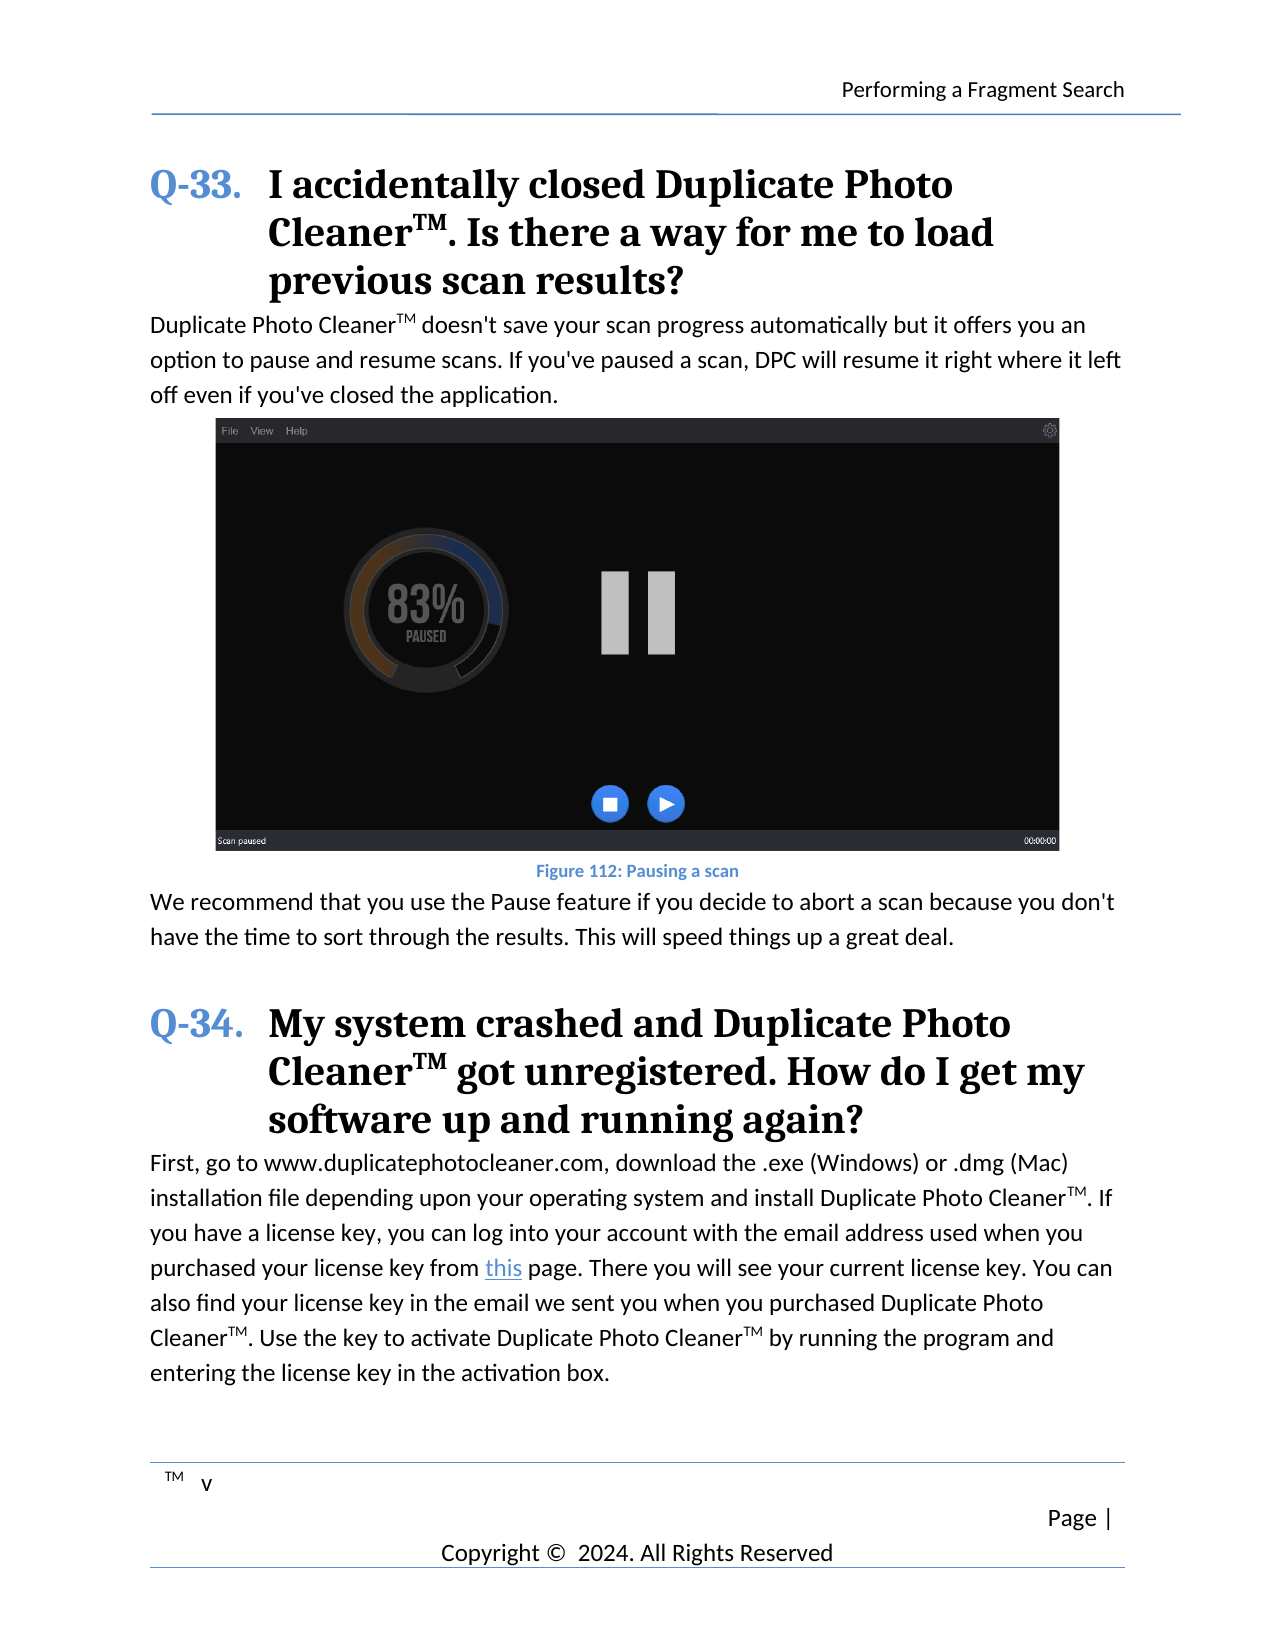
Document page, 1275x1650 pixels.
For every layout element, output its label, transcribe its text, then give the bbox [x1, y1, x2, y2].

text First, go to www.duplicatephotocleaner.com, download the .exe (Windows) or .dmg (Mac) installation file depending upon your operating system and install Duplicate Photo CleanerTM. If you have a license key, you can log into your account with the email address used when you purchased your license key from this page. There you will see your current license key. You can also find your license key in the email we sent you when you purchased Duplicate Photo CleanerTM. Use the key to activate Duplicate Photo CleanerTM by running the program and entering the license key in the activation box. [150, 1148, 1125, 1388]
text We recommend that you use the Pause feature if you decide to abort a scan because you don't have the time to sort through the results. This will speed things up a great deal. [150, 886, 1125, 952]
text Duplicate Photo CleanerTM doesn't save your scan progress automatically but it offers you an option to pause and resume scans. If you've paused a scan, DPC will resume it right where it left off even if you've closed the application. [150, 309, 1125, 409]
text I accidentally closed Duplicate Photo CleanerTM. Is there a way for me to load previous scan results? [150, 161, 1125, 305]
picture [215, 418, 1060, 851]
text My system crashed and Duplicate Photo CleanerTM got unregistered. How do I get my software up and running again? [150, 1000, 1125, 1143]
text Figure 112: Pausing a scan [150, 859, 1125, 882]
